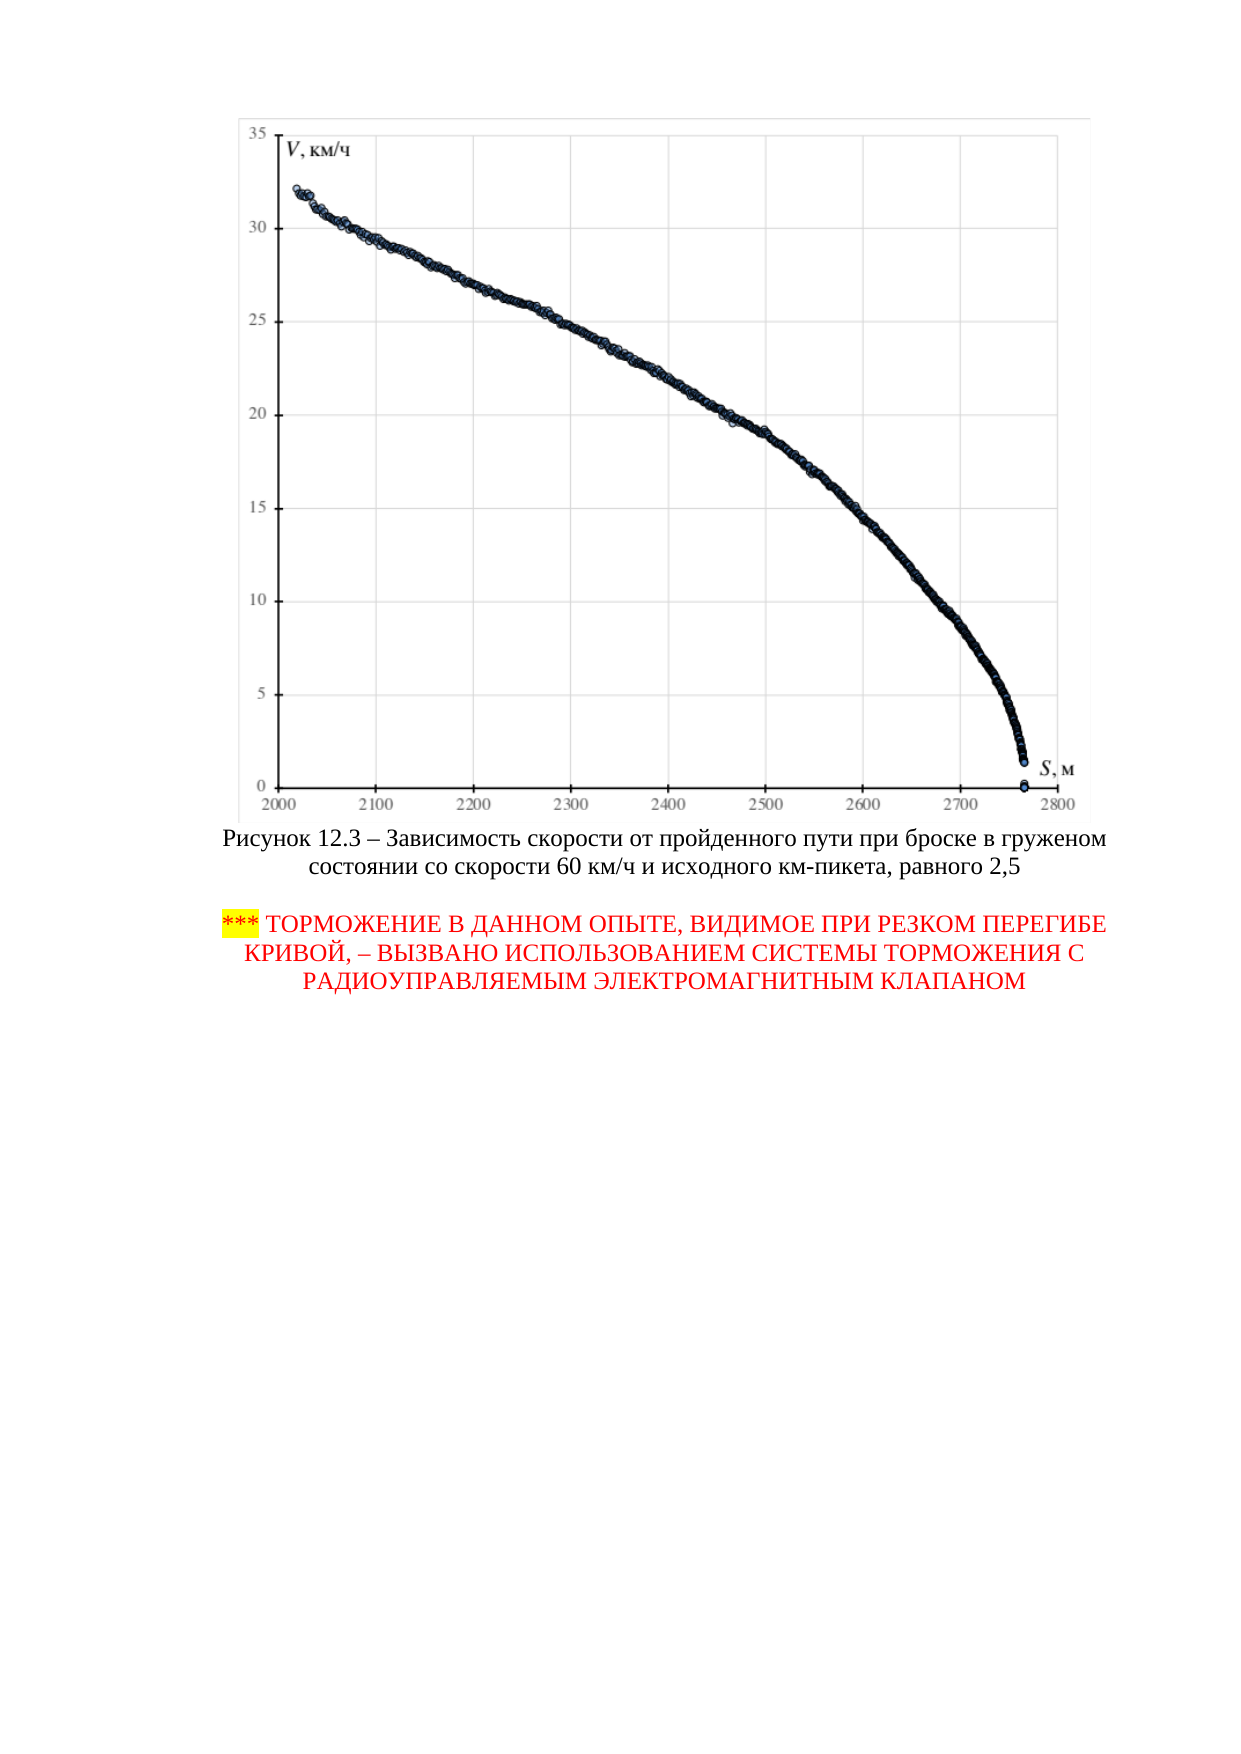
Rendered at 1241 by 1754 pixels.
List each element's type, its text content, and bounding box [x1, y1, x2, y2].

text Рисунок 12.3 – Зависимость скорости от пройденного пути при броске в груженом состоянии со скорости 60 км/ч и исходного км-пикета, равного 2,5 [177, 823, 1152, 880]
text *** ТОРМОЖЕНИЕ В ДАННОМ ОПЫТЕ, ВИДИМОЕ ПРИ РЕЗКОМ ПЕРЕГИБЕ КРИВОЙ, – ВЫЗВАНО ИСПОЛЬЗОВАНИЕМ СИСТЕМЫ ТОРМОЖЕНИЯ С РАДИОУПРАВЛЯЕМЫМ ЭЛЕКТРОМАГНИТНЫМ КЛАПАНОМ [177, 909, 1152, 995]
